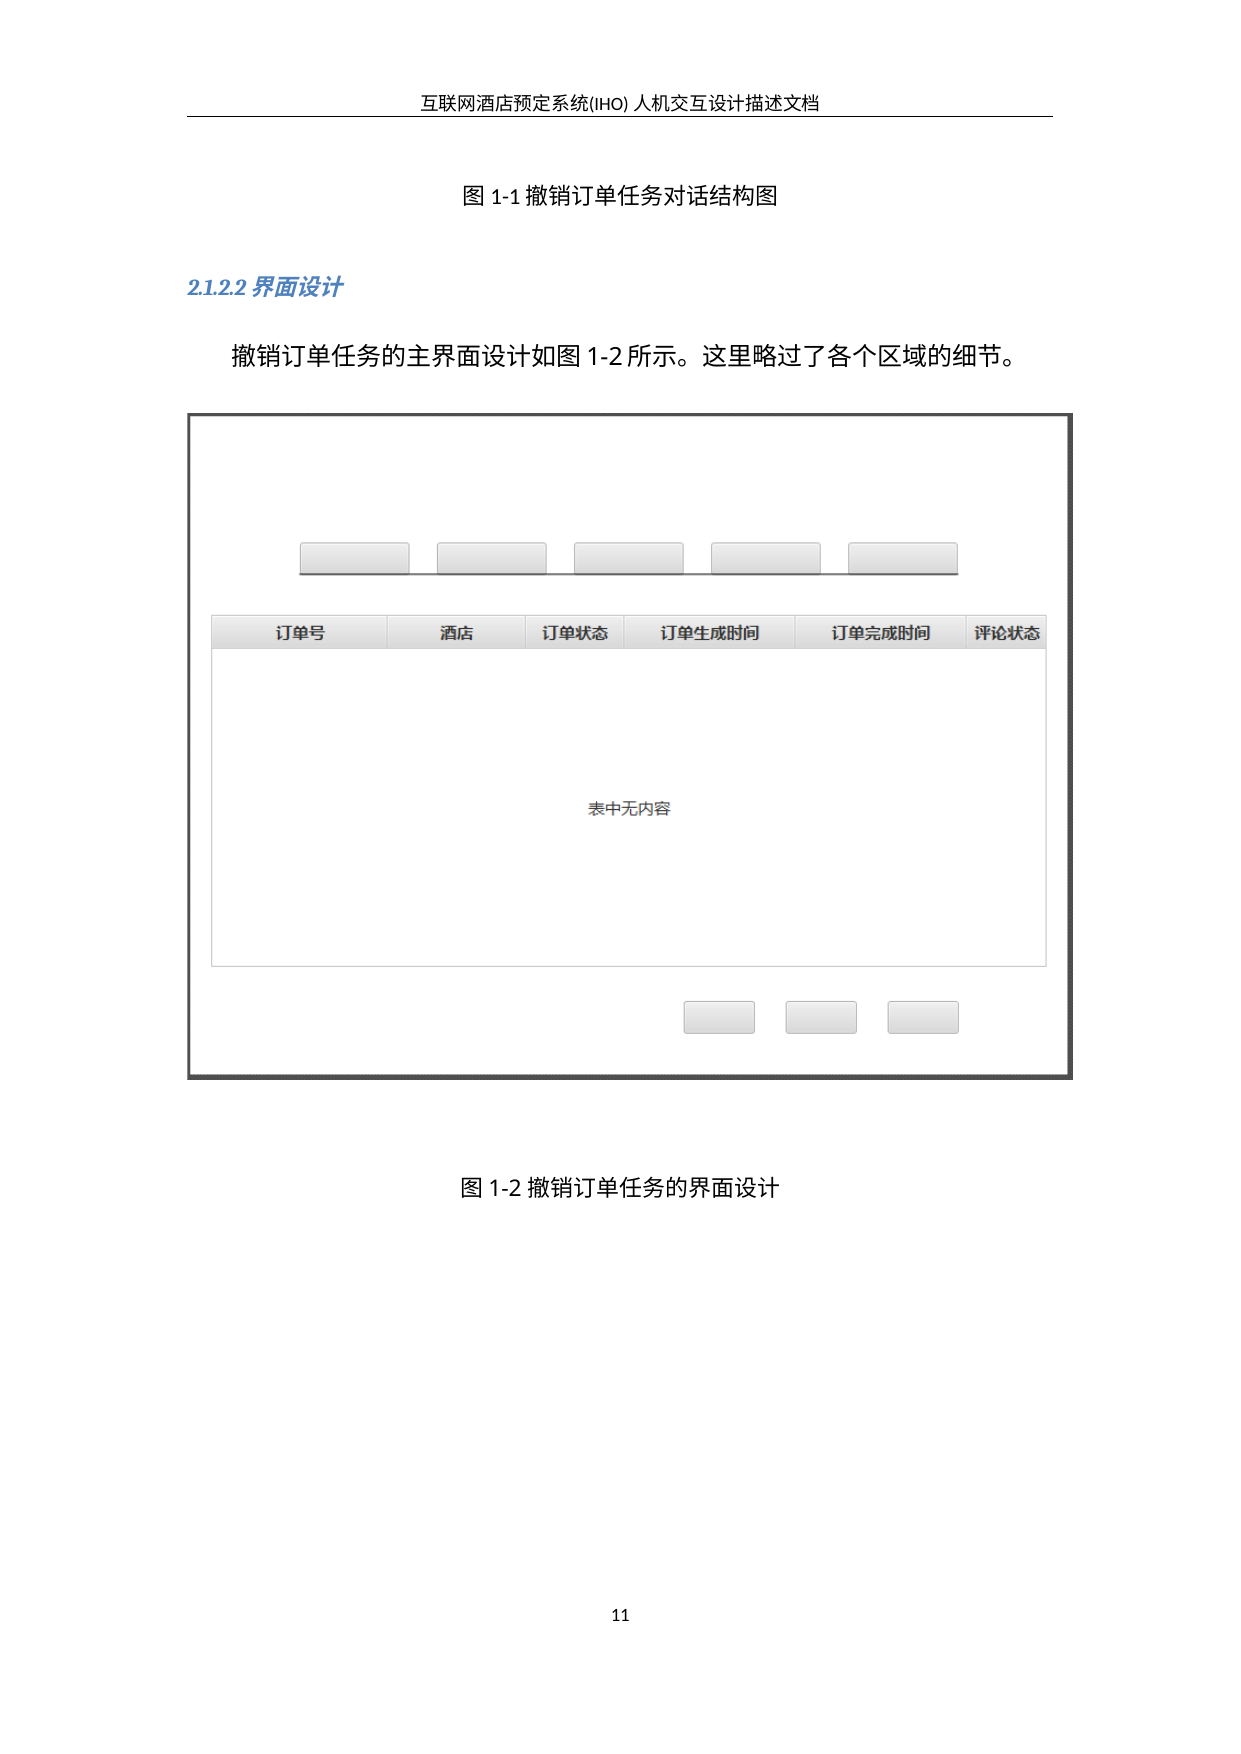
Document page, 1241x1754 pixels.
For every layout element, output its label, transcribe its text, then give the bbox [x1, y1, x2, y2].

subtitle 2.1.2.2界面设计 [187, 252, 1053, 317]
text 图1-2 撤销订单任务的界面设计 [187, 1154, 1053, 1219]
text 图1-1 撤销订单任务对话结构图 [187, 162, 1053, 227]
text 撤销订单任务的主界面设计如图1-2所示。这里略过了各个区域的细节。 [187, 322, 1053, 387]
picture [187, 413, 1073, 1080]
